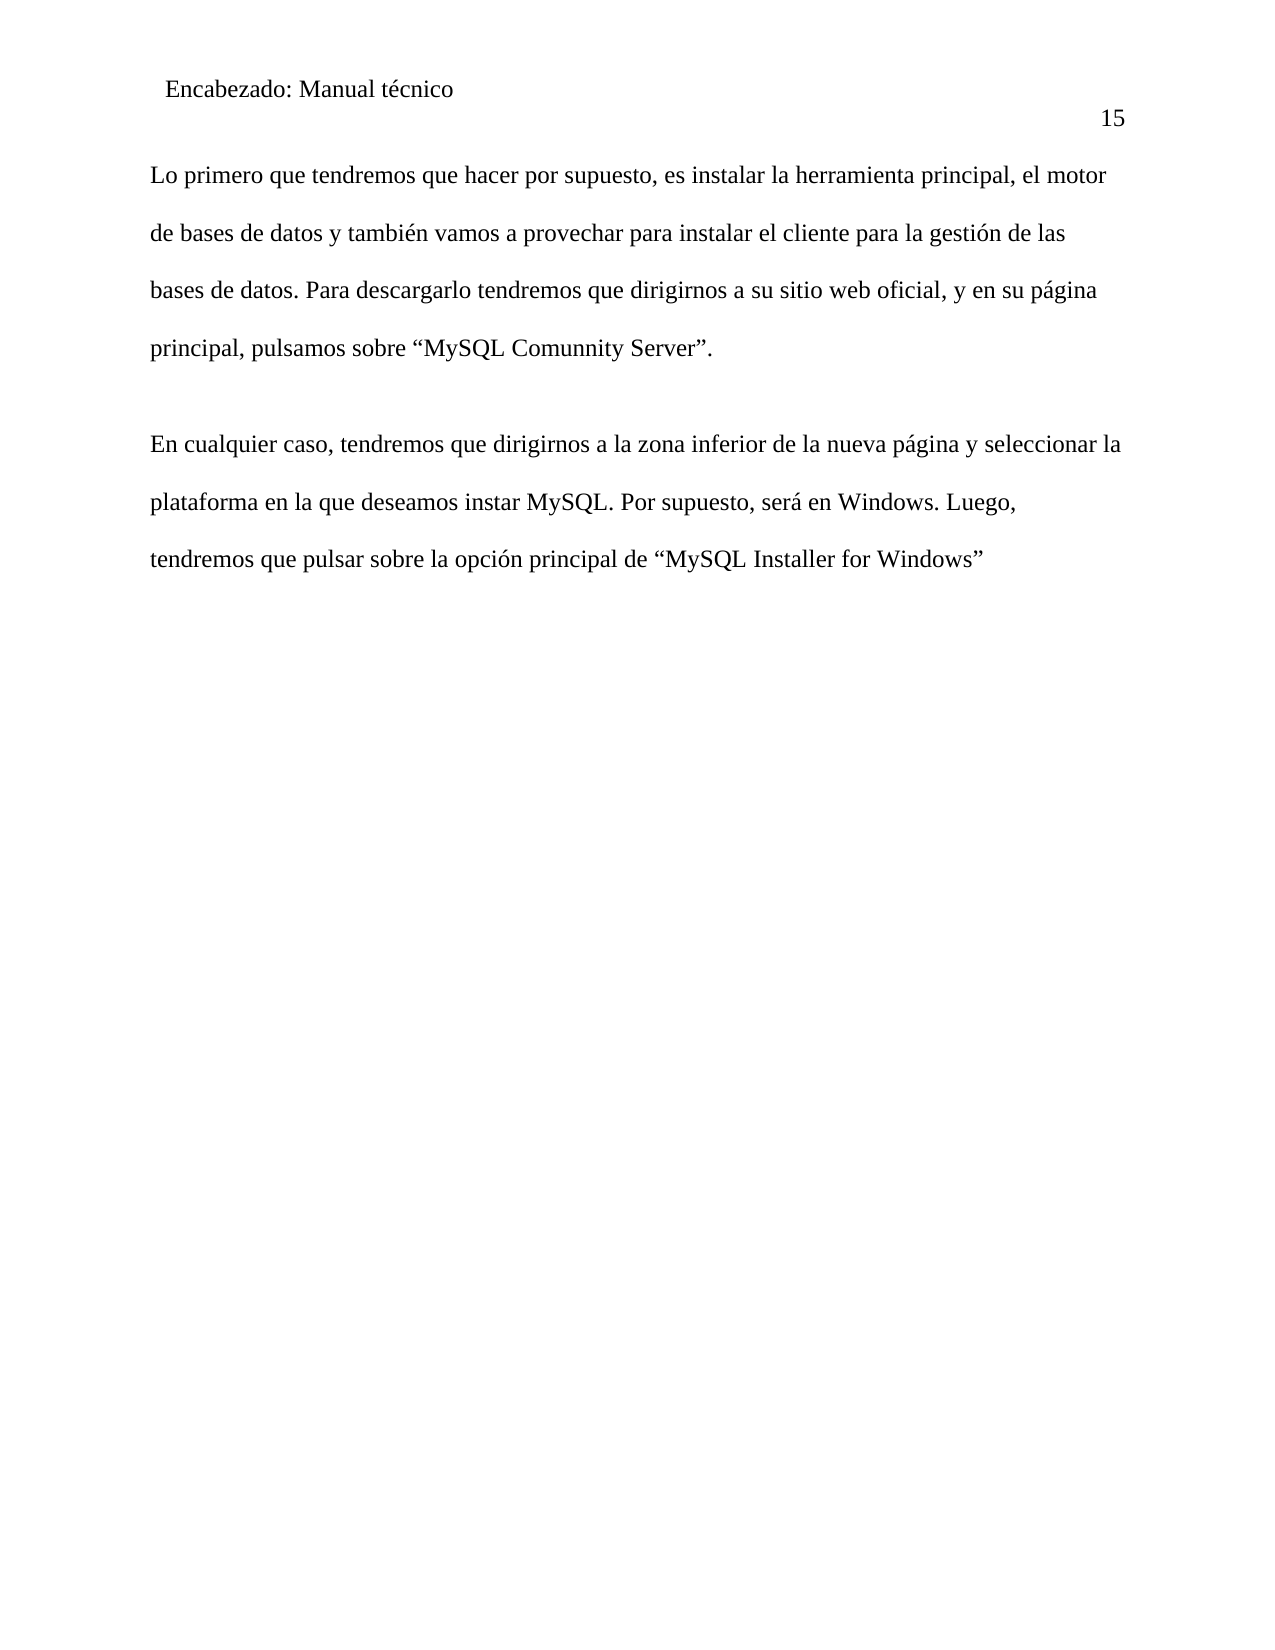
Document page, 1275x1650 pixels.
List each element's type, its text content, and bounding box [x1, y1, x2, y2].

text En cualquier caso, tendremos que dirigirnos a la zona inferior de la nueva página y seleccionar la plataforma en la que deseamos instar MySQL. Por supuesto, será en Windows. Luego, tendremos que pulsar sobre la opción principal de “MySQL Installer for Windows” [150, 429, 1125, 573]
text Lo primero que tendremos que hacer por supuesto, es instalar la herramienta principal, el motor de bases de datos y también vamos a provechar para instalar el cliente para la gestión de las bases de datos. Para descargarlo tendremos que dirigirnos a su sitio web oficial, y en su página principal, pulsamos sobre “MySQL Comunnity Server”. [150, 160, 1125, 361]
